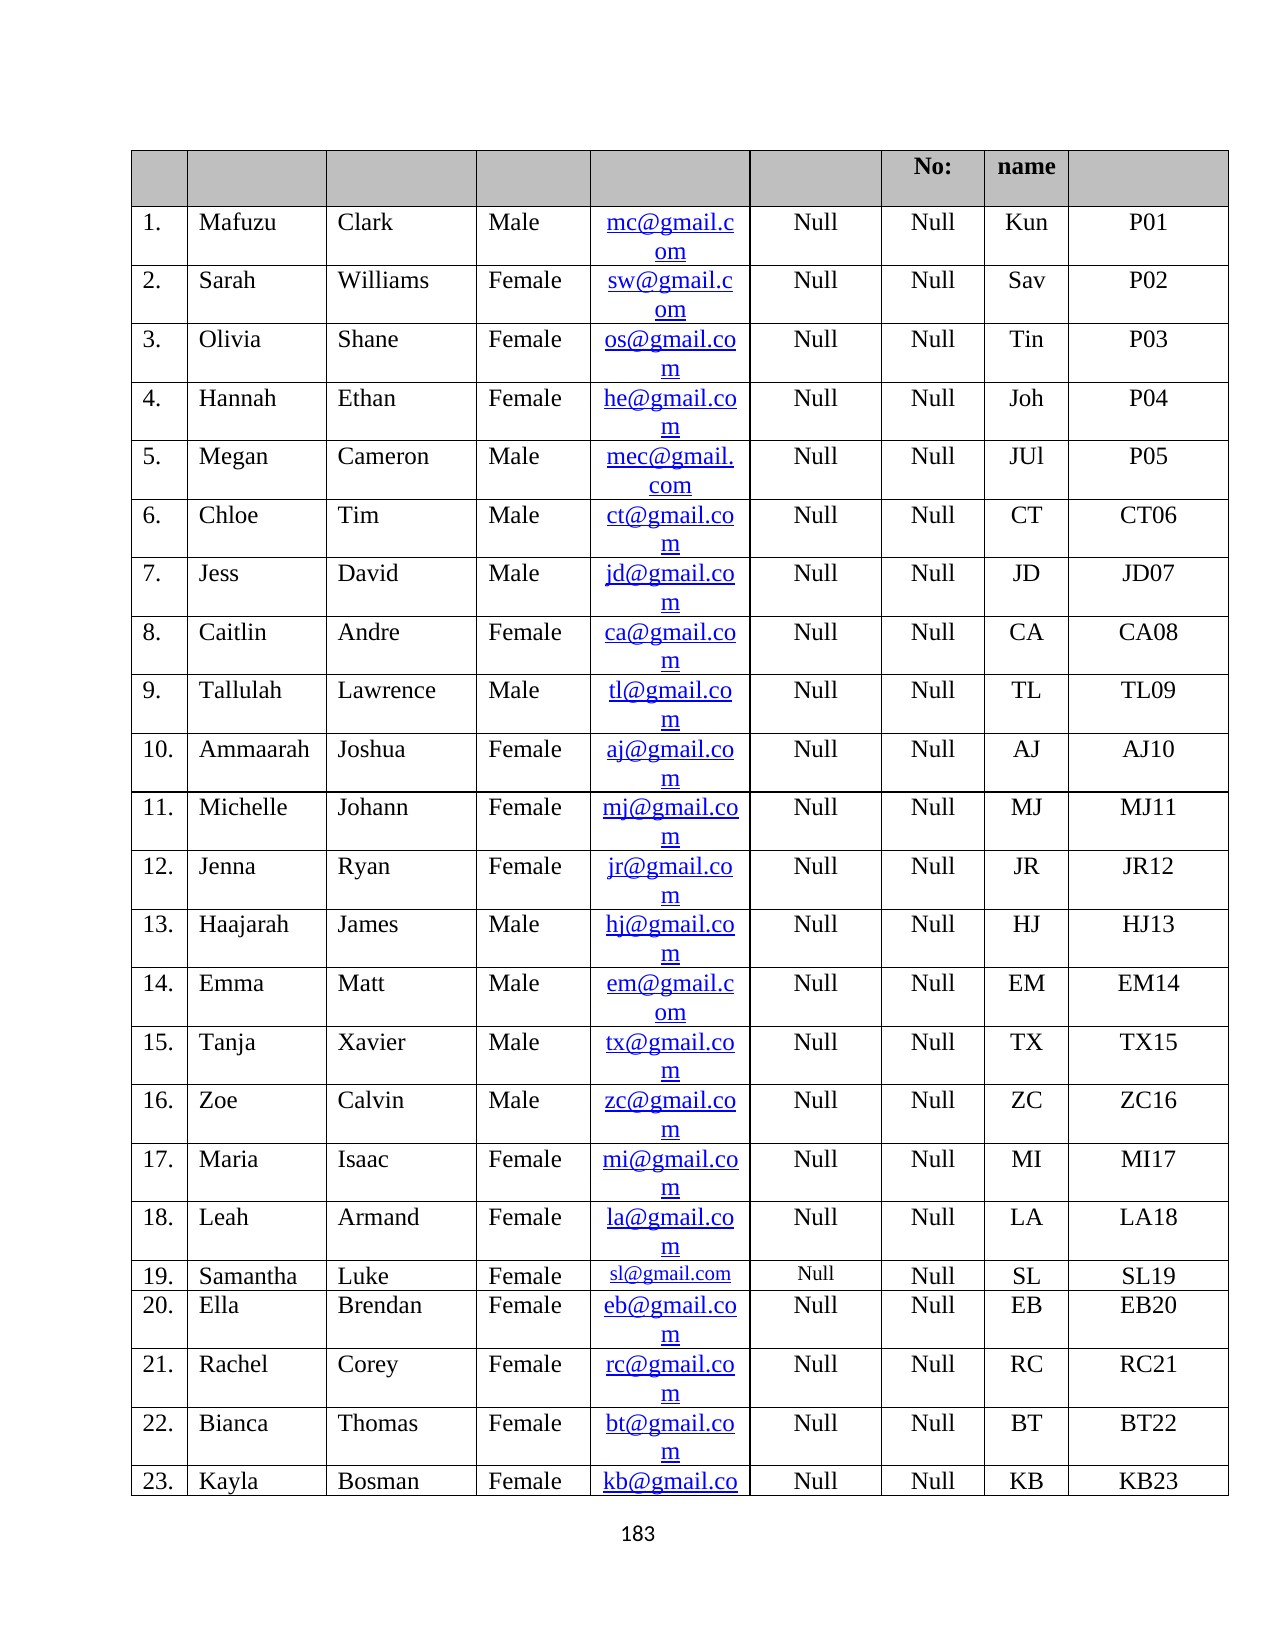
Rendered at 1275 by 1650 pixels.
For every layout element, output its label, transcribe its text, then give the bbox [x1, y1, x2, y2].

table_cell Male [477, 441, 590, 499]
table_cell 1. [132, 207, 187, 264]
table_cell P04 [1069, 383, 1228, 440]
table_cell ZC16 [1069, 1085, 1228, 1143]
table_cell HJ13 [1069, 910, 1228, 967]
table_cell Male [477, 207, 590, 264]
table_cell Luke [327, 1261, 476, 1289]
table_cell Female [477, 383, 590, 440]
table_cell Lawrence [327, 675, 476, 733]
table_cell Tanja [188, 1027, 326, 1084]
table_cell SL [985, 1261, 1068, 1289]
table_cell Null [882, 266, 984, 323]
table_cell 17. [132, 1144, 187, 1201]
table_cell 12. [132, 851, 187, 908]
table_cell Bianca [188, 1408, 326, 1465]
table_cell Male [477, 910, 590, 967]
table_cell tl@gmail.com [591, 675, 749, 733]
table_cell Male [477, 1027, 590, 1084]
table_cell Null [882, 910, 984, 967]
table_cell James [327, 910, 476, 967]
table_cell Null [751, 324, 881, 382]
table_cell aj@gmail.com [591, 734, 749, 791]
table_cell Female [477, 734, 590, 791]
table_cell jr@gmail.com [591, 851, 749, 908]
table_cell Tim [327, 500, 476, 557]
table_cell Null [882, 1085, 984, 1143]
table_cell Xavier [327, 1027, 476, 1084]
table_cell CA08 [1069, 617, 1228, 674]
table_cell Null [882, 617, 984, 674]
table_cell KB [985, 1466, 1068, 1495]
table_cell EB [985, 1291, 1068, 1348]
table_cell Johann [327, 793, 476, 850]
table_cell Male [477, 558, 590, 616]
table_cell 22. [132, 1408, 187, 1465]
table_cell Null [751, 1027, 881, 1084]
table_cell MJ11 [1069, 793, 1228, 850]
table_cell Null [882, 383, 984, 440]
table_cell tx@gmail.com [591, 1027, 749, 1084]
table_cell Caitlin [188, 617, 326, 674]
table_cell Null [751, 1085, 881, 1143]
table_cell 23. [132, 1466, 187, 1495]
table_header Address [751, 151, 881, 206]
table_cell Null [882, 734, 984, 791]
table_cell Female [477, 1144, 590, 1201]
table_cell em@gmail.com [591, 968, 749, 1026]
table_cell mj@gmail.com [591, 793, 749, 850]
table_cell Female [477, 1291, 590, 1348]
table_cell CT06 [1069, 500, 1228, 557]
table_cell Leah [188, 1202, 326, 1260]
table_cell Female [477, 617, 590, 674]
table_cell JR12 [1069, 851, 1228, 908]
table_cell Null [882, 793, 984, 850]
table_cell Mafuzu [188, 207, 326, 264]
table_cell Shane [327, 324, 476, 382]
table_cell Male [477, 675, 590, 733]
table_cell Rachel [188, 1349, 326, 1407]
table_header Password [1069, 151, 1228, 206]
table_cell sw@gmail.com [591, 266, 749, 323]
table_cell Null [751, 1466, 881, 1495]
table_cell 4. [132, 383, 187, 440]
table_cell Null [751, 851, 881, 908]
table_cell Null [751, 1144, 881, 1201]
table_cell Null [751, 910, 881, 967]
table_cell Ammaarah [188, 734, 326, 791]
table_cell Null [882, 1202, 984, 1260]
table_cell 15. [132, 1027, 187, 1084]
table_cell 8. [132, 617, 187, 674]
table_cell RC21 [1069, 1349, 1228, 1407]
table_cell Ethan [327, 383, 476, 440]
table_cell 21. [132, 1349, 187, 1407]
table_cell Corey [327, 1349, 476, 1407]
table_cell eb@gmail.com [591, 1291, 749, 1348]
table_cell TL09 [1069, 675, 1228, 733]
table_cell Female [477, 793, 590, 850]
table_cell Null [882, 851, 984, 908]
table_cell la@gmail.com [591, 1202, 749, 1260]
table_cell Male [477, 500, 590, 557]
table_cell 19. [132, 1261, 187, 1289]
table_cell Null [751, 441, 881, 499]
table_cell 16. [132, 1085, 187, 1143]
table_cell JUl [985, 441, 1068, 499]
table_cell Hannah [188, 383, 326, 440]
table_cell EM14 [1069, 968, 1228, 1026]
table_cell JD [985, 558, 1068, 616]
table_cell CT [985, 500, 1068, 557]
table_cell MJ [985, 793, 1068, 850]
table_cell AJ10 [1069, 734, 1228, 791]
table_cell Null [751, 1349, 881, 1407]
table_cell Null [751, 1202, 881, 1260]
table_cell Null [751, 1408, 881, 1465]
table_cell Isaac [327, 1144, 476, 1201]
table_cell mi@gmail.com [591, 1144, 749, 1201]
table_cell Female [477, 1261, 590, 1289]
table_cell MI [985, 1144, 1068, 1201]
table_cell 2. [132, 266, 187, 323]
table_cell Michelle [188, 793, 326, 850]
table_header Phone_No: [882, 151, 984, 206]
table_cell Null [751, 617, 881, 674]
table_cell Null [882, 675, 984, 733]
table_cell kb@gmail.com [591, 1466, 749, 1495]
table_cell Brendan [327, 1291, 476, 1348]
table_cell sl@gmail.com [591, 1261, 749, 1289]
table_cell Female [477, 1408, 590, 1465]
table_cell Tallulah [188, 675, 326, 733]
table_cell Null [882, 1027, 984, 1084]
table_cell Zoe [188, 1085, 326, 1143]
table_cell Kun [985, 207, 1068, 264]
table_cell Female [477, 324, 590, 382]
table_cell 14. [132, 968, 187, 1026]
table_cell Williams [327, 266, 476, 323]
table_cell Null [751, 675, 881, 733]
table_cell Bosman [327, 1466, 476, 1495]
table_cell Null [751, 500, 881, 557]
table_cell MI17 [1069, 1144, 1228, 1201]
table_cell David [327, 558, 476, 616]
table_cell P02 [1069, 266, 1228, 323]
table_cell Clark [327, 207, 476, 264]
table_cell JD07 [1069, 558, 1228, 616]
table_cell HJ [985, 910, 1068, 967]
table_cell AJ [985, 734, 1068, 791]
table_cell 9. [132, 675, 187, 733]
table_cell Male [477, 1085, 590, 1143]
table_cell os@gmail.com [591, 324, 749, 382]
table_cell Joshua [327, 734, 476, 791]
table_cell TX [985, 1027, 1068, 1084]
table_cell Jess [188, 558, 326, 616]
table_cell P03 [1069, 324, 1228, 382]
table_cell 18. [132, 1202, 187, 1260]
table_cell Tin [985, 324, 1068, 382]
table_cell SL19 [1069, 1261, 1228, 1289]
table_cell Null [882, 207, 984, 264]
table_cell Cameron [327, 441, 476, 499]
table_cell Null [882, 500, 984, 557]
table_cell Matt [327, 968, 476, 1026]
table_cell Jenna [188, 851, 326, 908]
table_cell LA [985, 1202, 1068, 1260]
table_cell EM [985, 968, 1068, 1026]
table_cell TX15 [1069, 1027, 1228, 1084]
table_cell Joh [985, 383, 1068, 440]
table_cell mc@gmail.com [591, 207, 749, 264]
table_cell Null [751, 793, 881, 850]
table_cell 3. [132, 324, 187, 382]
table_cell Null [751, 558, 881, 616]
table_cell Null [751, 383, 881, 440]
table_header Gender [477, 151, 590, 206]
table_cell ZC [985, 1085, 1068, 1143]
table_cell Megan [188, 441, 326, 499]
table_cell Null [882, 1144, 984, 1201]
table_cell KB23 [1069, 1466, 1228, 1495]
table_cell Sav [985, 266, 1068, 323]
table_cell Samantha [188, 1261, 326, 1289]
table_cell 6. [132, 500, 187, 557]
table_cell Emma [188, 968, 326, 1026]
table_cell Sarah [188, 266, 326, 323]
table_cell 10. [132, 734, 187, 791]
table_cell Armand [327, 1202, 476, 1260]
table_cell Female [477, 266, 590, 323]
table_cell Ryan [327, 851, 476, 908]
table_cell Null [751, 734, 881, 791]
table_cell Haajarah [188, 910, 326, 967]
table_cell Null [882, 1466, 984, 1495]
table_cell P01 [1069, 207, 1228, 264]
table_header Sn [132, 151, 187, 206]
table_cell Olivia [188, 324, 326, 382]
table_cell hj@gmail.com [591, 910, 749, 967]
table_header Email [591, 151, 749, 206]
table_cell Null [751, 266, 881, 323]
table_cell Female [477, 1349, 590, 1407]
table_cell zc@gmail.com [591, 1085, 749, 1143]
table_cell Kayla [188, 1466, 326, 1495]
table_cell CA [985, 617, 1068, 674]
table_cell he@gmail.com [591, 383, 749, 440]
table_header Fname [188, 151, 326, 206]
table_cell EB20 [1069, 1291, 1228, 1348]
table_cell 20. [132, 1291, 187, 1348]
table_cell Null [751, 1261, 881, 1289]
table_cell mec@gmail.com [591, 441, 749, 499]
table_cell Null [882, 1261, 984, 1289]
table_cell Calvin [327, 1085, 476, 1143]
table_cell TL [985, 675, 1068, 733]
table_cell Null [882, 1408, 984, 1465]
table_cell 5. [132, 441, 187, 499]
table_cell Null [882, 441, 984, 499]
table_cell JR [985, 851, 1068, 908]
table_cell Thomas [327, 1408, 476, 1465]
table_cell jd@gmail.com [591, 558, 749, 616]
table_cell Null [882, 1349, 984, 1407]
table_header User name [985, 151, 1068, 206]
table_cell P05 [1069, 441, 1228, 499]
table_cell Female [477, 1466, 590, 1495]
table_cell Female [477, 851, 590, 908]
table_cell BT [985, 1408, 1068, 1465]
table_cell Andre [327, 617, 476, 674]
table_cell Male [477, 968, 590, 1026]
table_cell BT22 [1069, 1408, 1228, 1465]
table_cell Null [882, 558, 984, 616]
table_cell ca@gmail.com [591, 617, 749, 674]
table_cell RC [985, 1349, 1068, 1407]
table_cell Null [882, 1291, 984, 1348]
table_cell Chloe [188, 500, 326, 557]
table_cell Ella [188, 1291, 326, 1348]
table_cell Null [882, 968, 984, 1026]
table_cell 7. [132, 558, 187, 616]
table_cell 11. [132, 793, 187, 850]
table_header Lname [327, 151, 476, 206]
table_cell 13. [132, 910, 187, 967]
table_cell LA18 [1069, 1202, 1228, 1260]
table_cell bt@gmail.com [591, 1408, 749, 1465]
table_cell ct@gmail.com [591, 500, 749, 557]
table_cell Null [751, 207, 881, 264]
table_cell Null [751, 968, 881, 1026]
table_cell Null [751, 1291, 881, 1348]
table_cell Null [882, 324, 984, 382]
table_cell Maria [188, 1144, 326, 1201]
table_cell rc@gmail.com [591, 1349, 749, 1407]
table_cell Female [477, 1202, 590, 1260]
